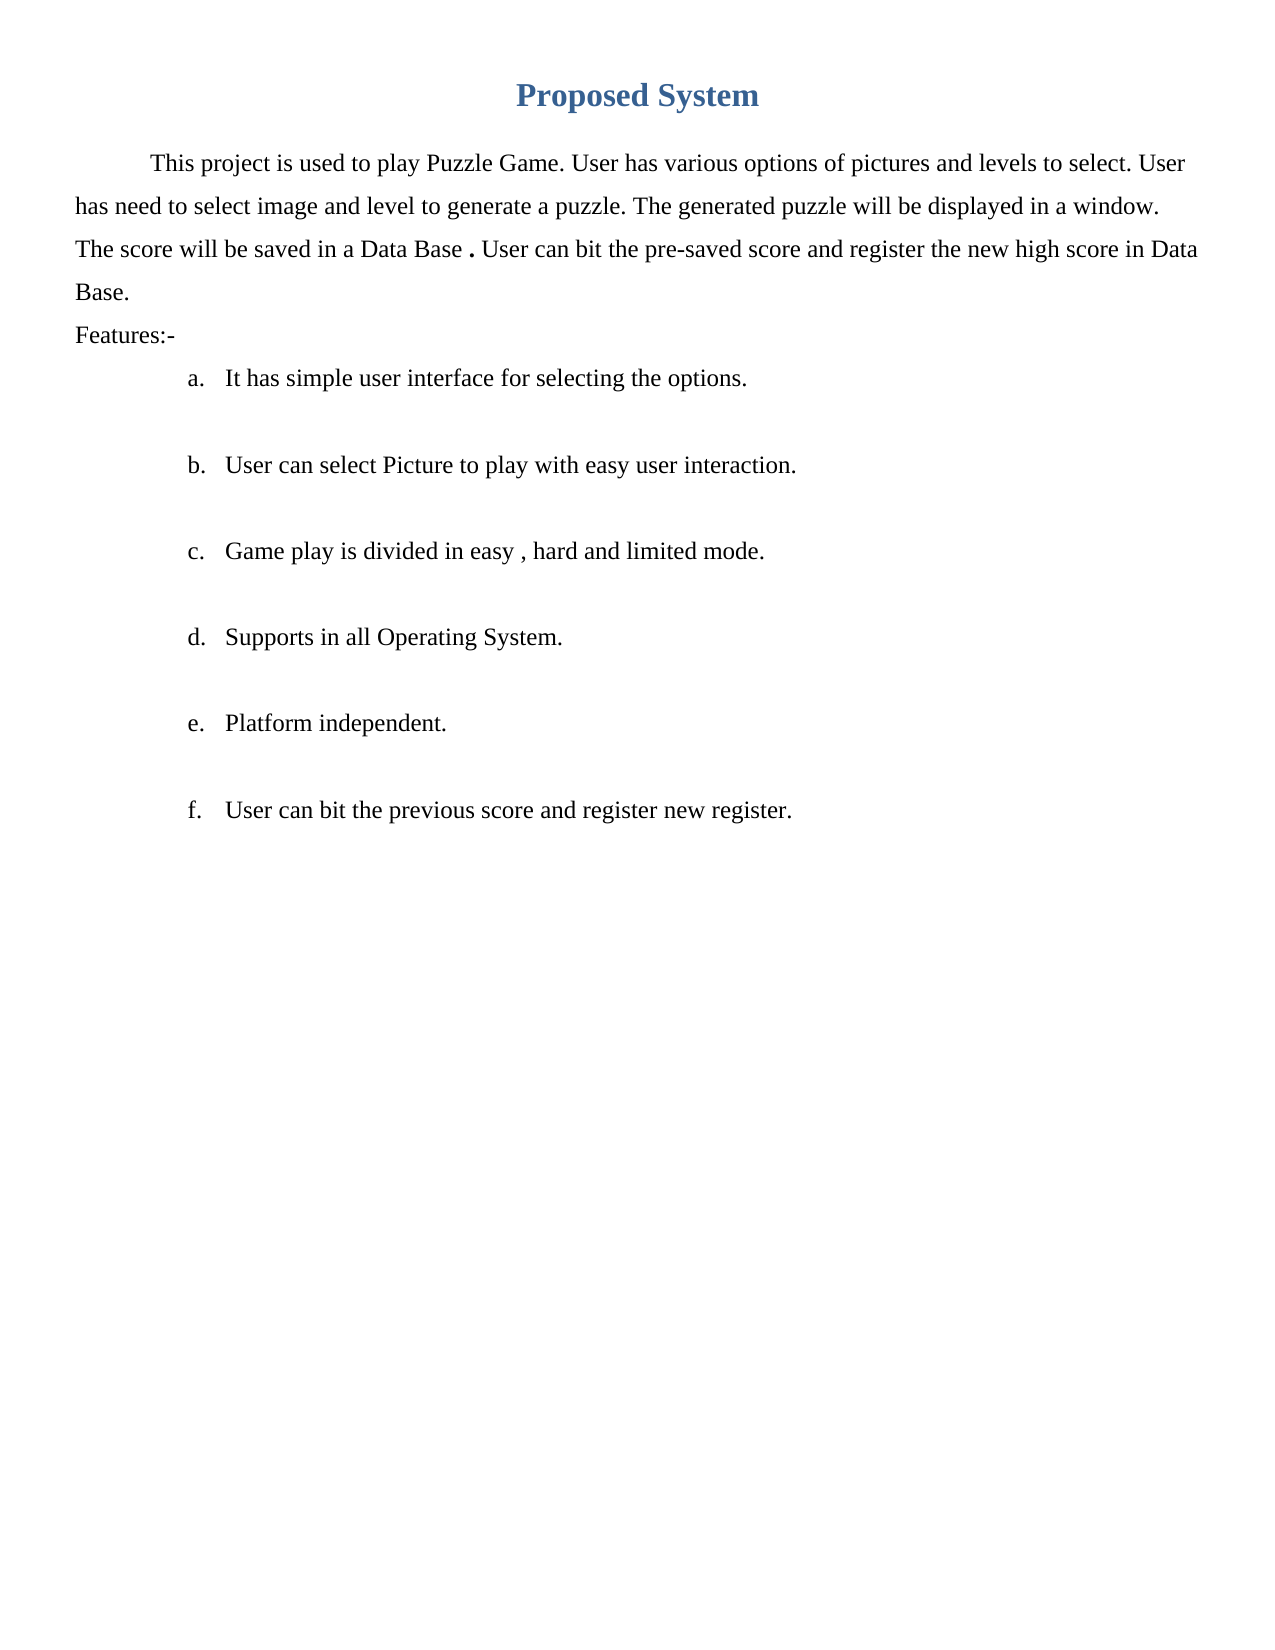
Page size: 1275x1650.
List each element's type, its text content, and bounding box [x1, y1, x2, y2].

list It has simple user interface for selecting the options. [187, 363, 1200, 392]
list Supports in all Operating System. [187, 622, 1200, 651]
list User can bit the previous score and register new register. [187, 795, 1200, 823]
list User can select Picture to play with easy user interaction. [187, 450, 1200, 478]
text This project is used to play Puzzle Game. User has various options of pictures and levels to select. User has need to select image and level to generate a puzzle. The generated puzzle will be displayed in a window. The score will be saved in a Data Base . User can bit the pre-saved score and register the new high score in Data Base. [75, 148, 1200, 306]
subtitle Proposed System [75, 75, 1200, 113]
list Platform independent. [187, 708, 1200, 737]
text Features:- [75, 320, 1200, 349]
list Game play is divided in easy , hard and limited mode. [187, 536, 1200, 565]
